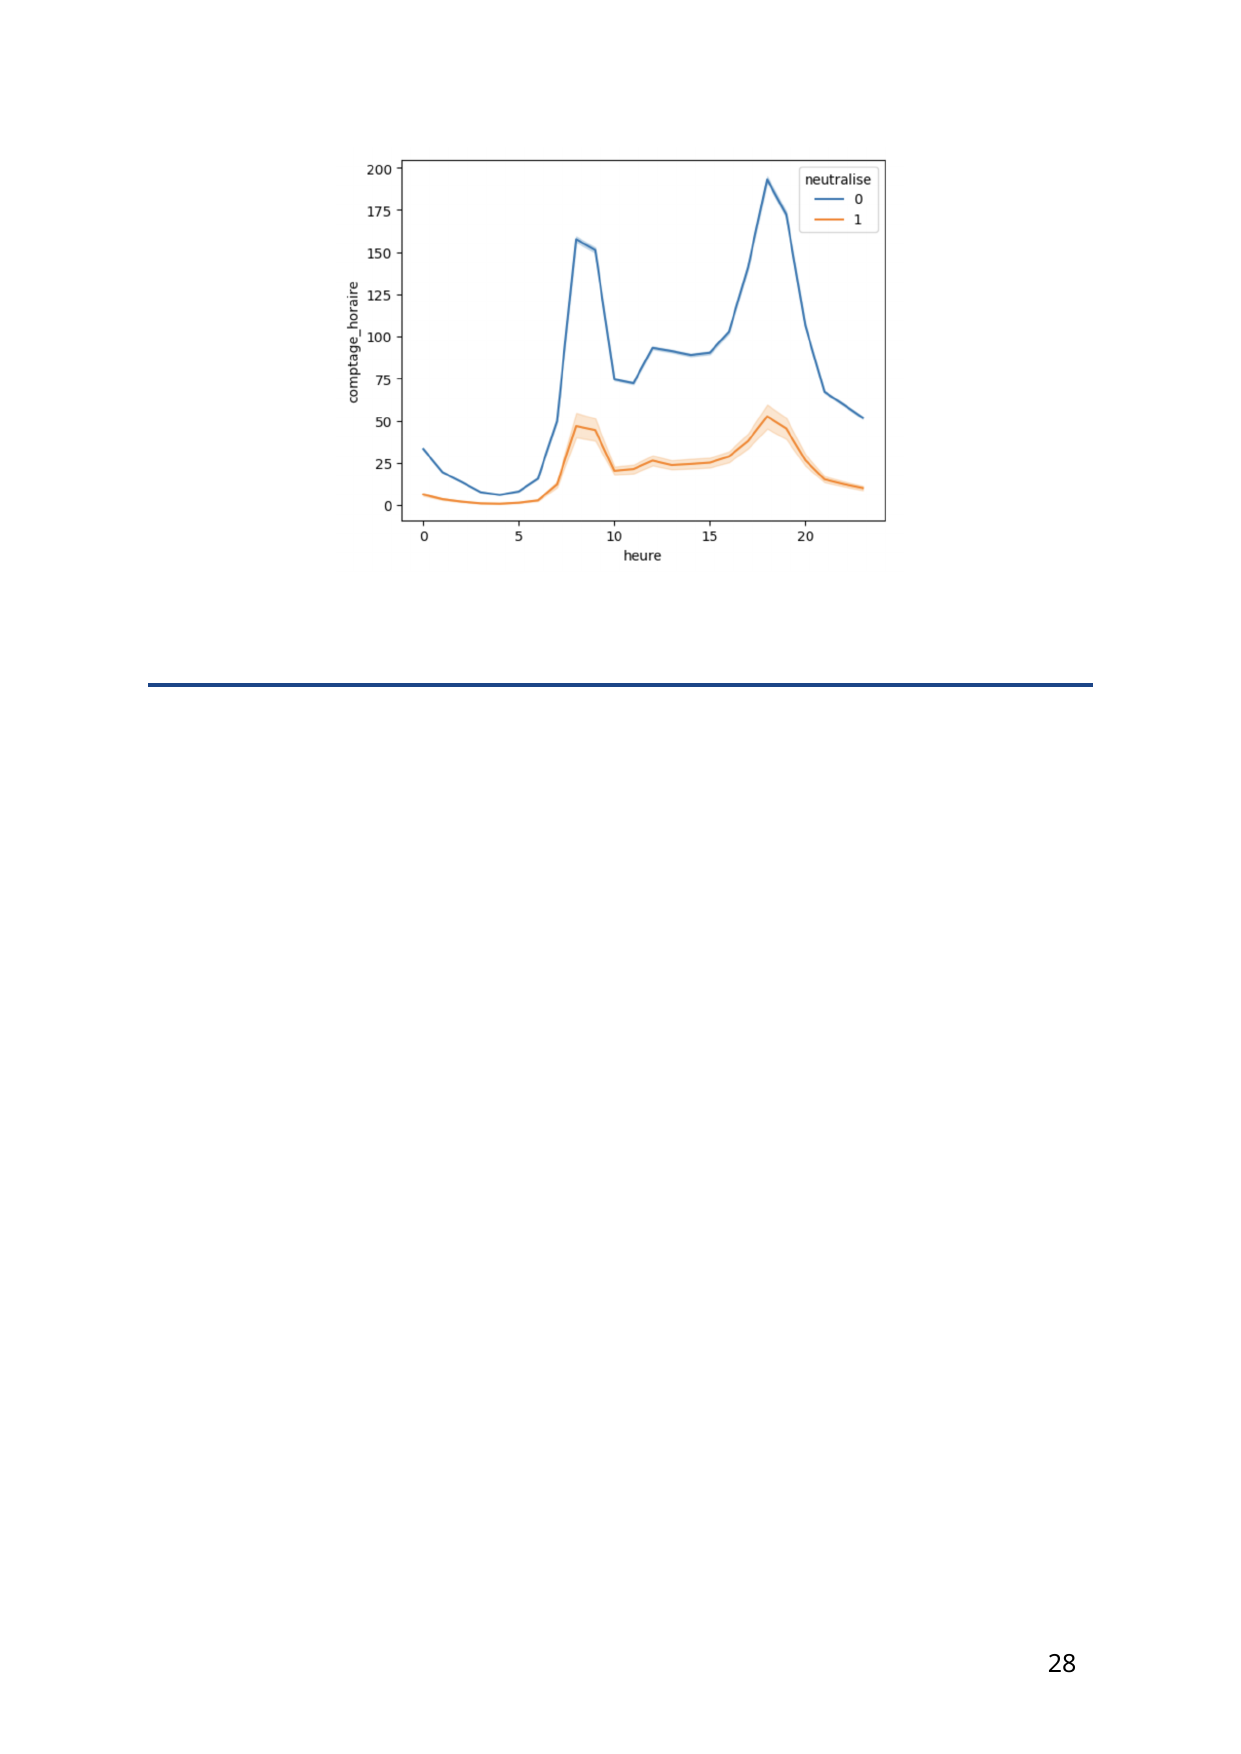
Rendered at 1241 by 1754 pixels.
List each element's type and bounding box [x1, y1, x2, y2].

picture [335, 147, 905, 572]
